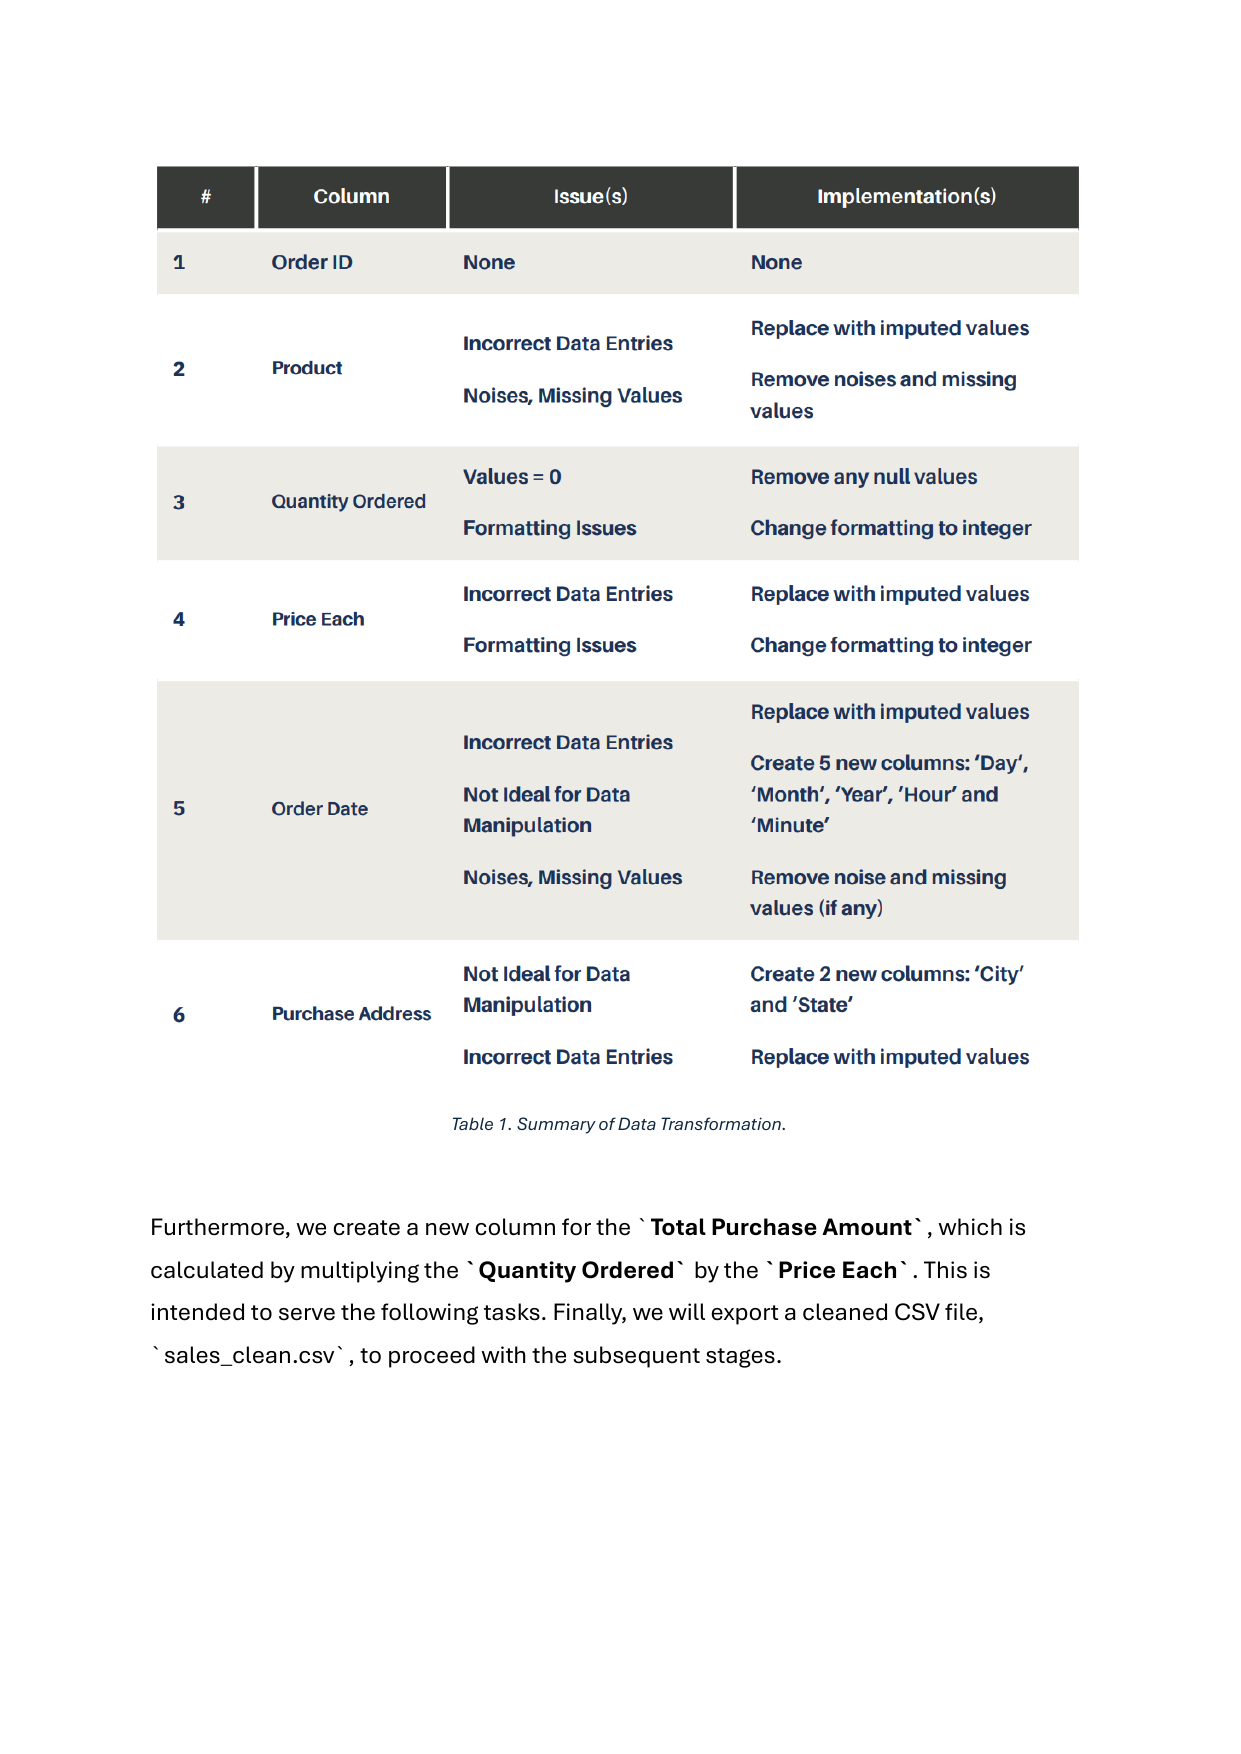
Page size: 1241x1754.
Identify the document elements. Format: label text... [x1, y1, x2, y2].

text Furthermore, we create a new column for the `Total Purchase Amount`, which is calculated by multiplying the `Quantity Ordered` by the `Price Each`. This is intended to serve the following tasks. Finally, we will export a cleaned CSV file, `sales_clean.csv`, to proceed with the subsequent stages. [150, 1212, 1090, 1413]
picture [150, 157, 1091, 1089]
text Table 1. Summary of Data Transformation. [150, 1113, 1090, 1136]
